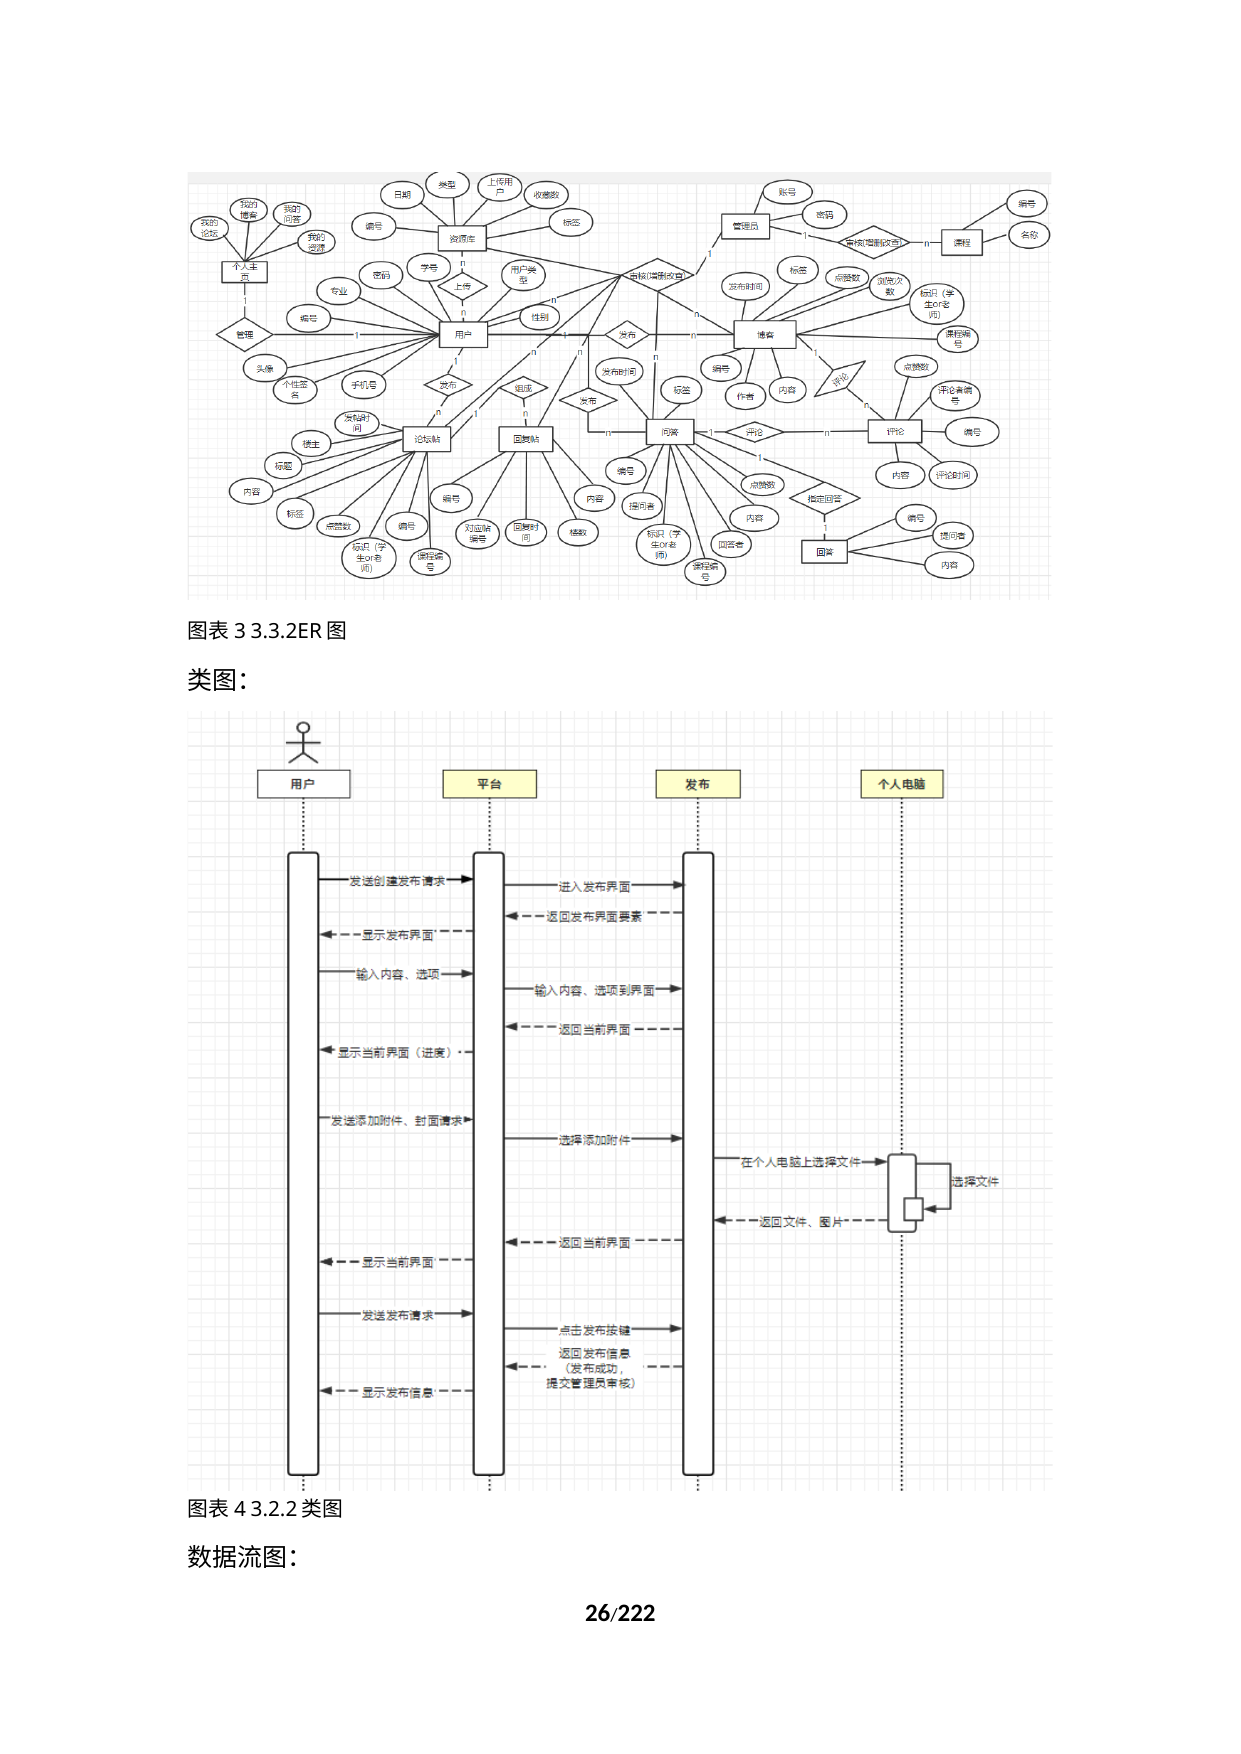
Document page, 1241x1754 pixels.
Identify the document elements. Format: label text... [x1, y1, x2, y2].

picture [187, 711, 1053, 1491]
text 数据流图： [187, 1523, 1053, 1588]
text 类图： [187, 646, 1053, 711]
picture [187, 172, 1052, 600]
text 图表 4 3.2.2类图 [187, 1491, 1053, 1523]
text 图表 3 3.3.2ER图 [187, 613, 1053, 646]
